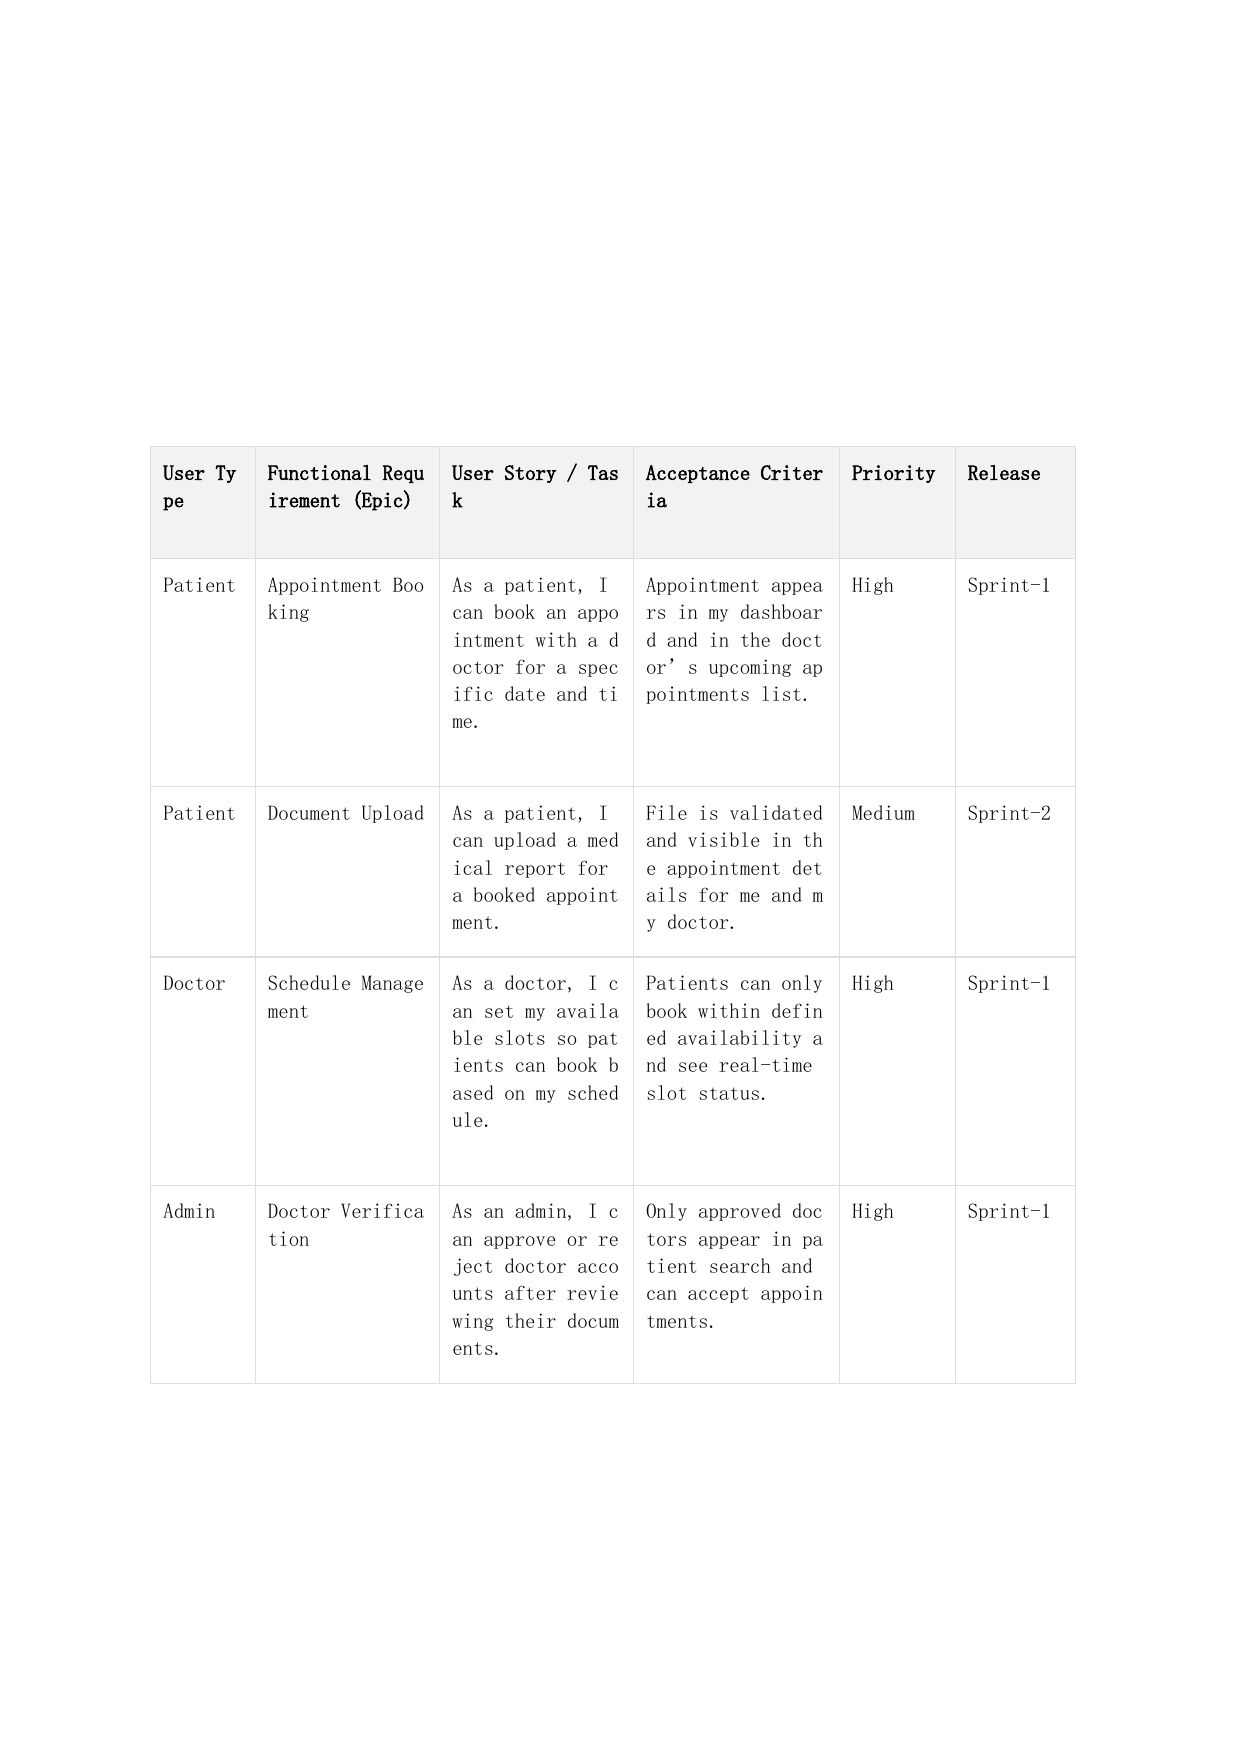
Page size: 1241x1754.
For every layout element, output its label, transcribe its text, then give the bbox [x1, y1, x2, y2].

table_cell Patient [151, 559, 255, 786]
table_cell File is validated and visible in the appointment details for me and my doctor. [634, 787, 839, 956]
table_cell Doctor Verification [256, 1186, 439, 1383]
table_cell Sprint-1 [956, 559, 1075, 786]
table_header User Type [151, 447, 255, 558]
table_header Functional Requirement (Epic) [256, 447, 439, 558]
table_cell Patient [151, 787, 255, 956]
table_header Acceptance Criteria [634, 447, 839, 558]
table_cell High [840, 958, 955, 1184]
table_cell Appointment appears in my dashboard and in the doctor’s upcoming appointments list. [634, 559, 839, 786]
table_cell Schedule Management [256, 958, 439, 1184]
table_cell Sprint-1 [956, 958, 1075, 1184]
table_cell Sprint-1 [956, 1186, 1075, 1383]
table_cell Doctor [151, 958, 255, 1184]
table_cell Document Upload [256, 787, 439, 956]
table_cell Patients can only book within defined availability and see real-time slot status. [634, 958, 839, 1184]
table_cell As an admin, I can approve or reject doctor accounts after reviewing their documents. [440, 1186, 633, 1383]
table_cell High [840, 1186, 955, 1383]
table_cell Sprint-2 [956, 787, 1075, 956]
table_cell As a doctor, I can set my available slots so patients can book based on my schedule. [440, 958, 633, 1184]
table_header Release [956, 447, 1075, 558]
table_cell Medium [840, 787, 955, 956]
table_header User Story / Task [440, 447, 633, 558]
table_cell As a patient, I can book an appointment with a doctor for a specific date and time. [440, 559, 633, 786]
table_header Priority [840, 447, 955, 558]
table_cell Admin [151, 1186, 255, 1383]
table_cell Appointment Booking [256, 559, 439, 786]
table_cell High [840, 559, 955, 786]
table_cell Only approved doctors appear in patient search and can accept appointments. [634, 1186, 839, 1383]
table_cell As a patient, I can upload a medical report for a booked appointment. [440, 787, 633, 956]
